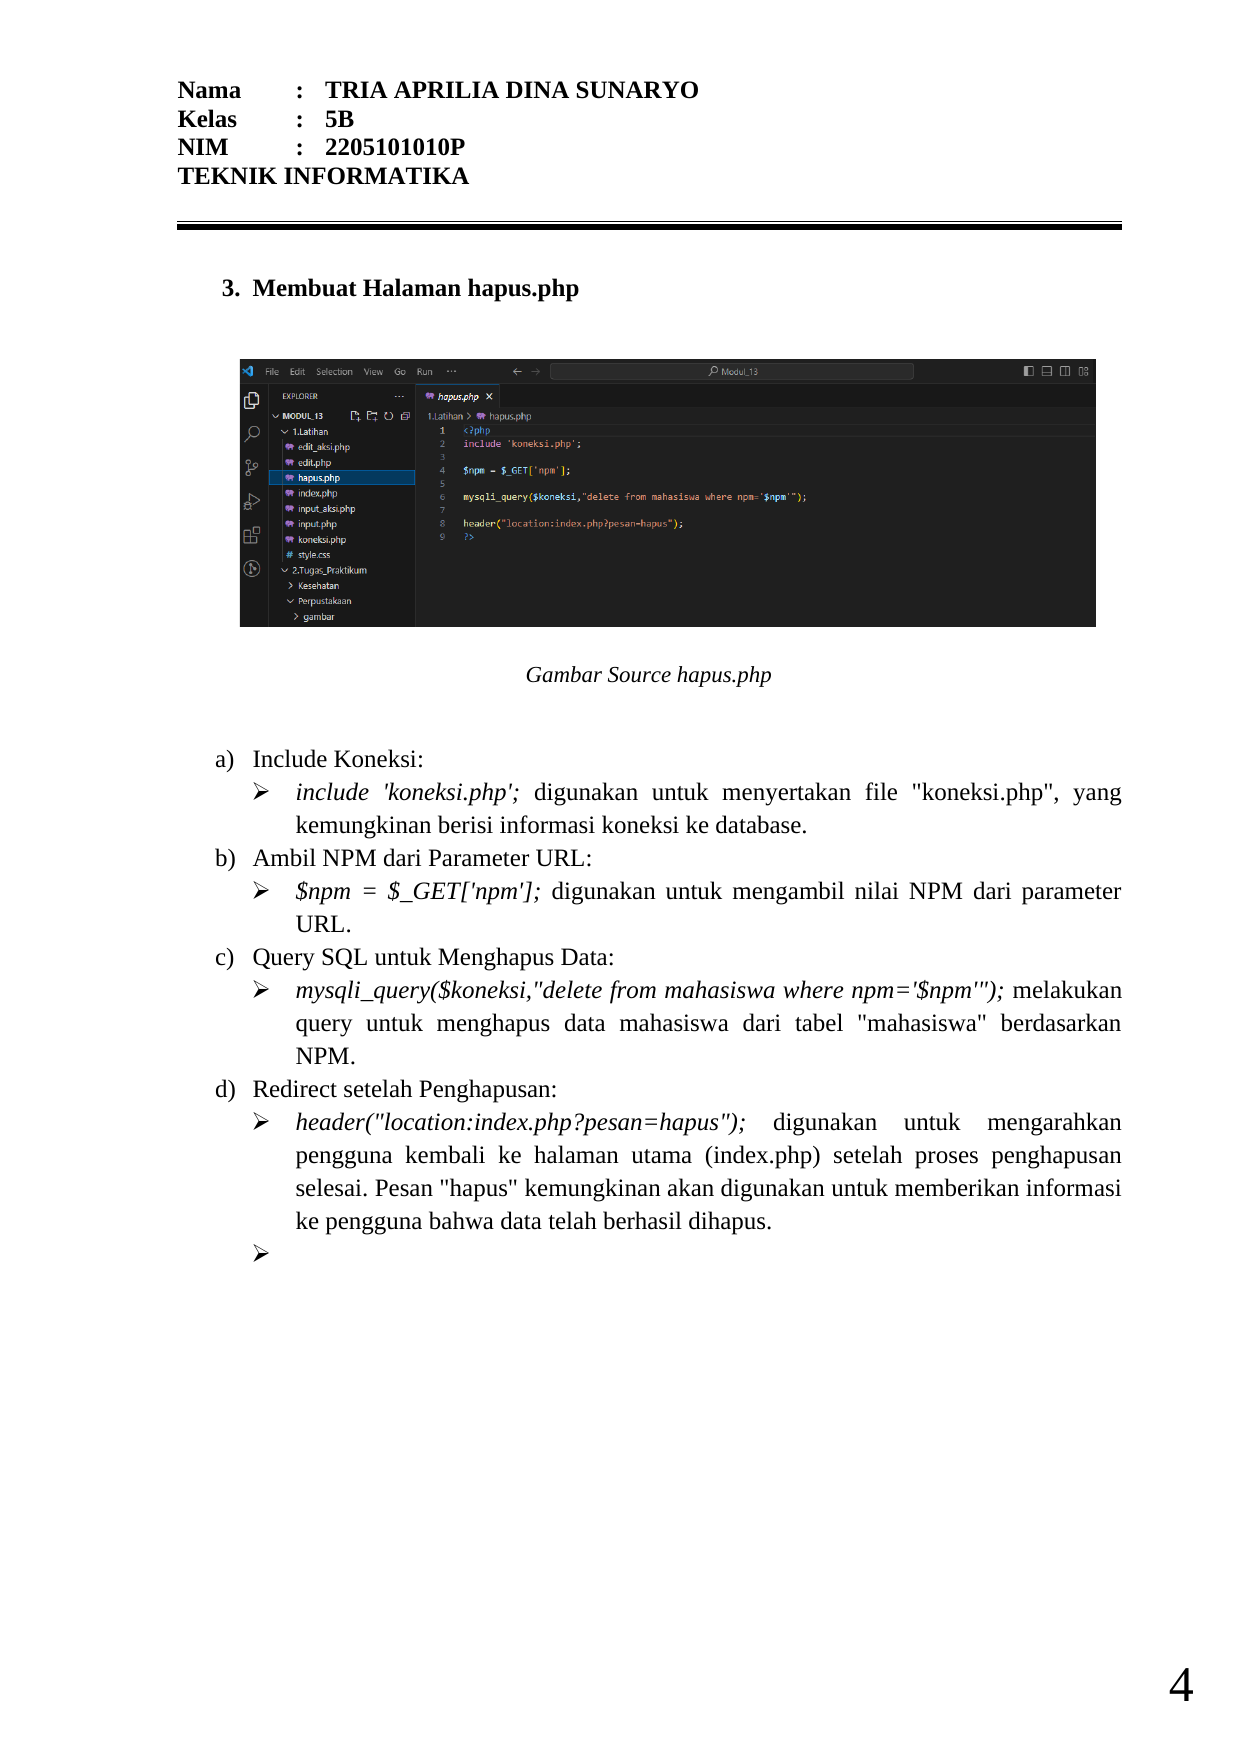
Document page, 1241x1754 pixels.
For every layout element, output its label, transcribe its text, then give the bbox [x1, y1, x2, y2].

list Membuat Halaman hapus.php [192, 273, 1122, 302]
list header("location:index.php?pesan=hapus"); digunakan untuk mengarahkan pengguna kembali ke halaman utama (index.php) setelah proses penghapusan selesai. Pesan "hapus" kemungkinan akan digunakan untuk memberikan informasi ke pengguna bahwa data telah berhasil dihapus. [251, 1107, 1122, 1235]
picture [239, 359, 1096, 627]
list Redirect setelah Penghapusan: [215, 1074, 1122, 1103]
list Include Koneksi: [215, 744, 1122, 773]
list Ambil NPM dari Parameter URL: [215, 843, 1122, 872]
text Gambar Source hapus.php [177, 661, 1122, 688]
list $npm = $_GET['npm']; digunakan untuk mengambil nilai NPM dari parameter URL. [251, 876, 1122, 938]
list Query SQL untuk Menghapus Data: [215, 942, 1122, 971]
list mysqli_query($koneksi,"delete from mahasiswa where npm='$npm'"); melakukan query untuk menghapus data mahasiswa dari tabel "mahasiswa" berdasarkan NPM. [251, 975, 1122, 1070]
list include 'koneksi.php'; digunakan untuk menyertakan file "koneksi.php", yang kemungkinan berisi informasi koneksi ke database. [251, 777, 1122, 839]
